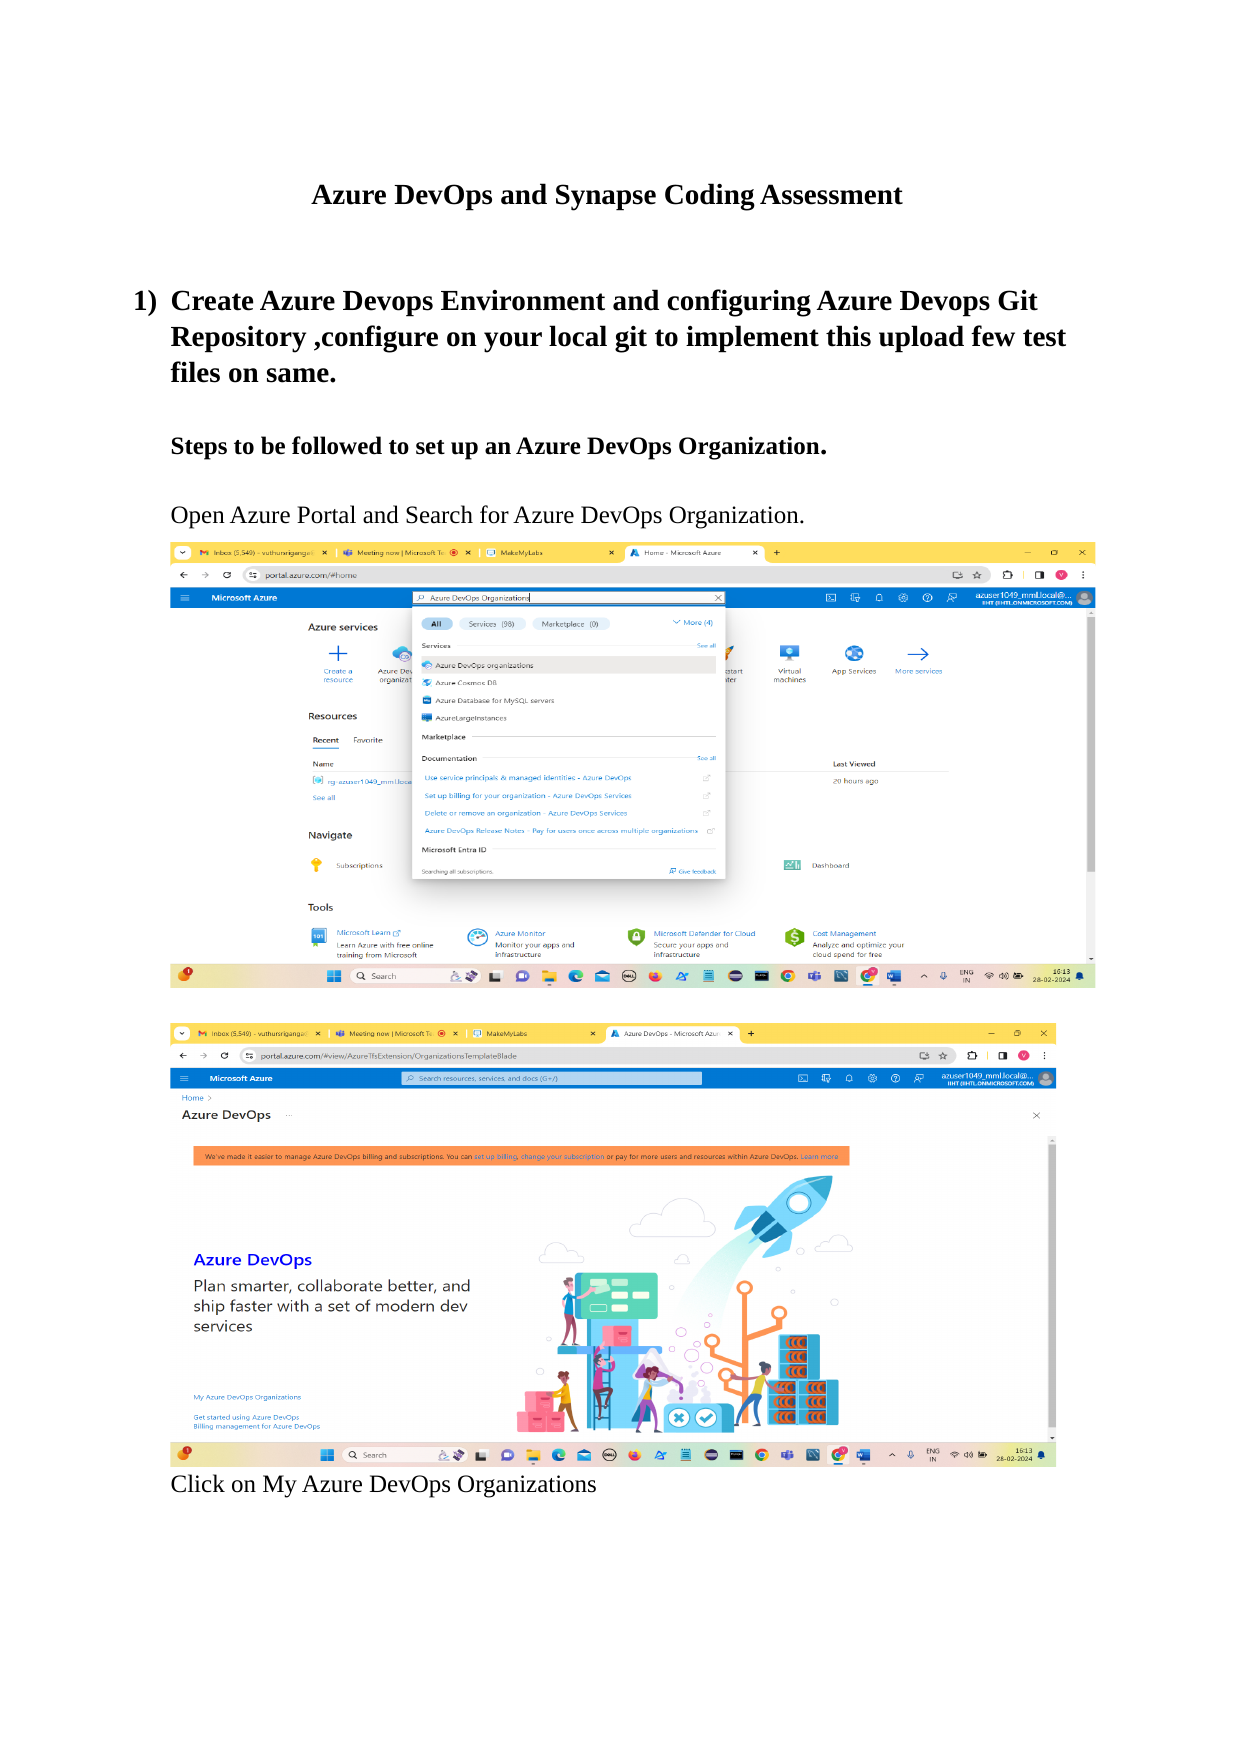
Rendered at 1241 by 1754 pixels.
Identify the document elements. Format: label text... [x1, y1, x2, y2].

list Steps to be followed to set up an Azure DevOps Organization. [170, 427, 1122, 461]
list Open Azure Portal and Search for Azure DevOps Organization. [170, 500, 1122, 528]
list Click on My Azure DevOps Organizations [170, 1469, 1122, 1497]
picture [170, 1023, 1057, 1467]
list Create Azure Devops Environment and configuring Azure Devops Git Repository ,configure on your local git to implement this upload few test files on same. [133, 283, 1122, 389]
picture [170, 542, 1096, 988]
text Azure DevOps and Synapse Coding Assessment [223, 177, 1122, 211]
